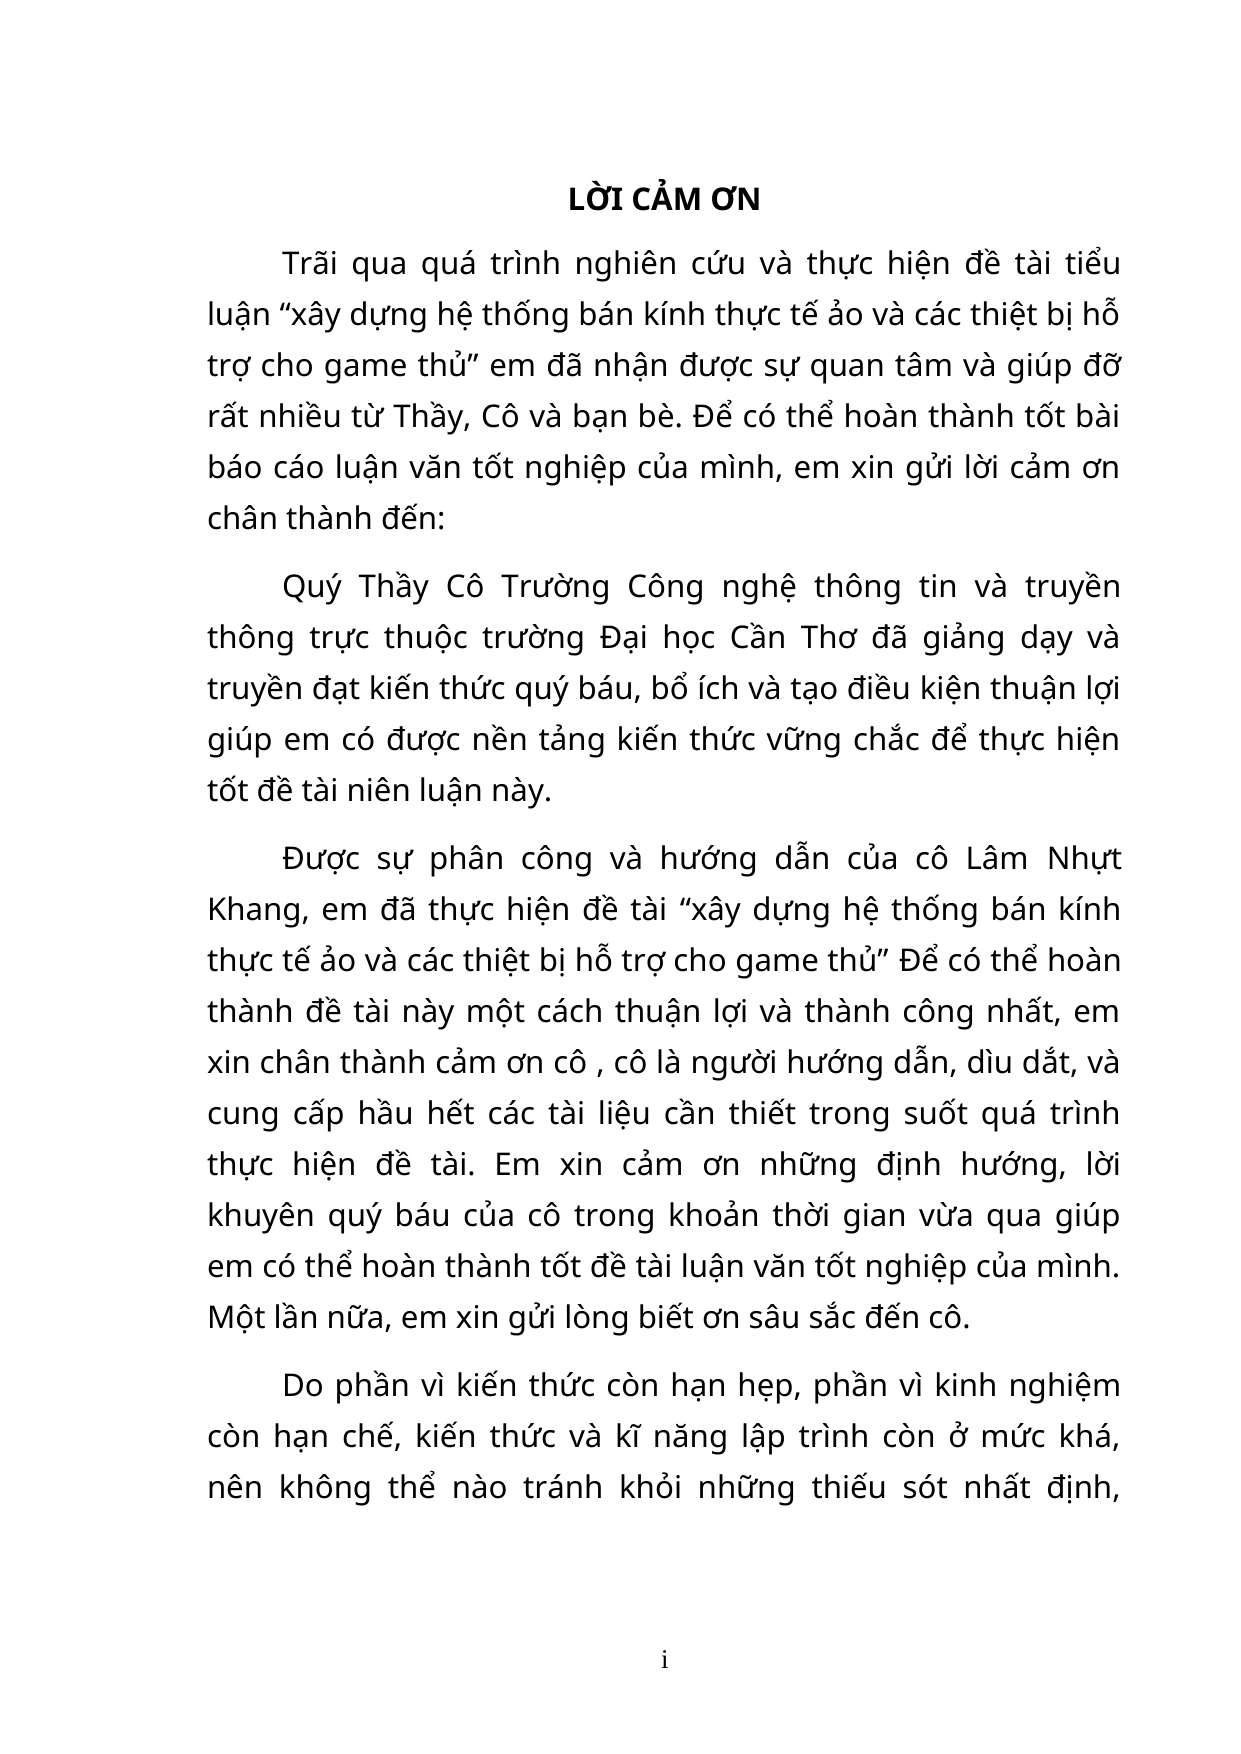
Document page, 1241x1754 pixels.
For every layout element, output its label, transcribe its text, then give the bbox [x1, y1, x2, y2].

text Quý Thầy Cô Trường Công nghệ thông tin và truyền thông trực thuộc trường Đại học Cần Thơ đã giảng dạy và truyền đạt kiến thức quý báu, bổ ích và tạo điều kiện thuận lợi giúp em có được nền tảng kiến thức vững chắc để thực hiện tốt đề tài niên luận này. [207, 564, 1122, 811]
text LỜI CẢM ƠN [207, 177, 1122, 220]
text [207, 1363, 1122, 1508]
text Trãi qua quá trình nghiên cứu và thực hiện đề tài tiểu luận “xây dựng hệ thống bán kính thực tế ảo và các thiệt bị hỗ trợ cho game thủ” em đã nhận được sự quan tâm và giúp đỡ rất nhiều từ Thầy, Cô và bạn bè. Để có thể hoàn thành tốt bài báo cáo luận văn tốt nghiệp của mình, em xin gửi lời cảm ơn chân thành đến: [207, 241, 1122, 539]
text Được sự phân công và hướng dẫn của cô Lâm Nhựt Khang, em đã thực hiện đề tài “xây dựng hệ thống bán kính thực tế ảo và các thiệt bị hỗ trợ cho game thủ” Để có thể hoàn thành đề tài này một cách thuận lợi và thành công nhất, em xin chân thành cảm ơn cô , cô là người hướng dẫn, dìu dắt, và cung cấp hầu hết các tài liệu cần thiết trong suốt quá trình thực hiện đề tài. Em xin cảm ơn những định hướng, lời khuyên quý báu của cô trong khoản thời gian vừa qua giúp em có thể hoàn thành tốt đề tài luận văn tốt nghiệp của mình. Một lần nữa, em xin gửi lòng biết ơn sâu sắc đến cô. [207, 836, 1122, 1338]
